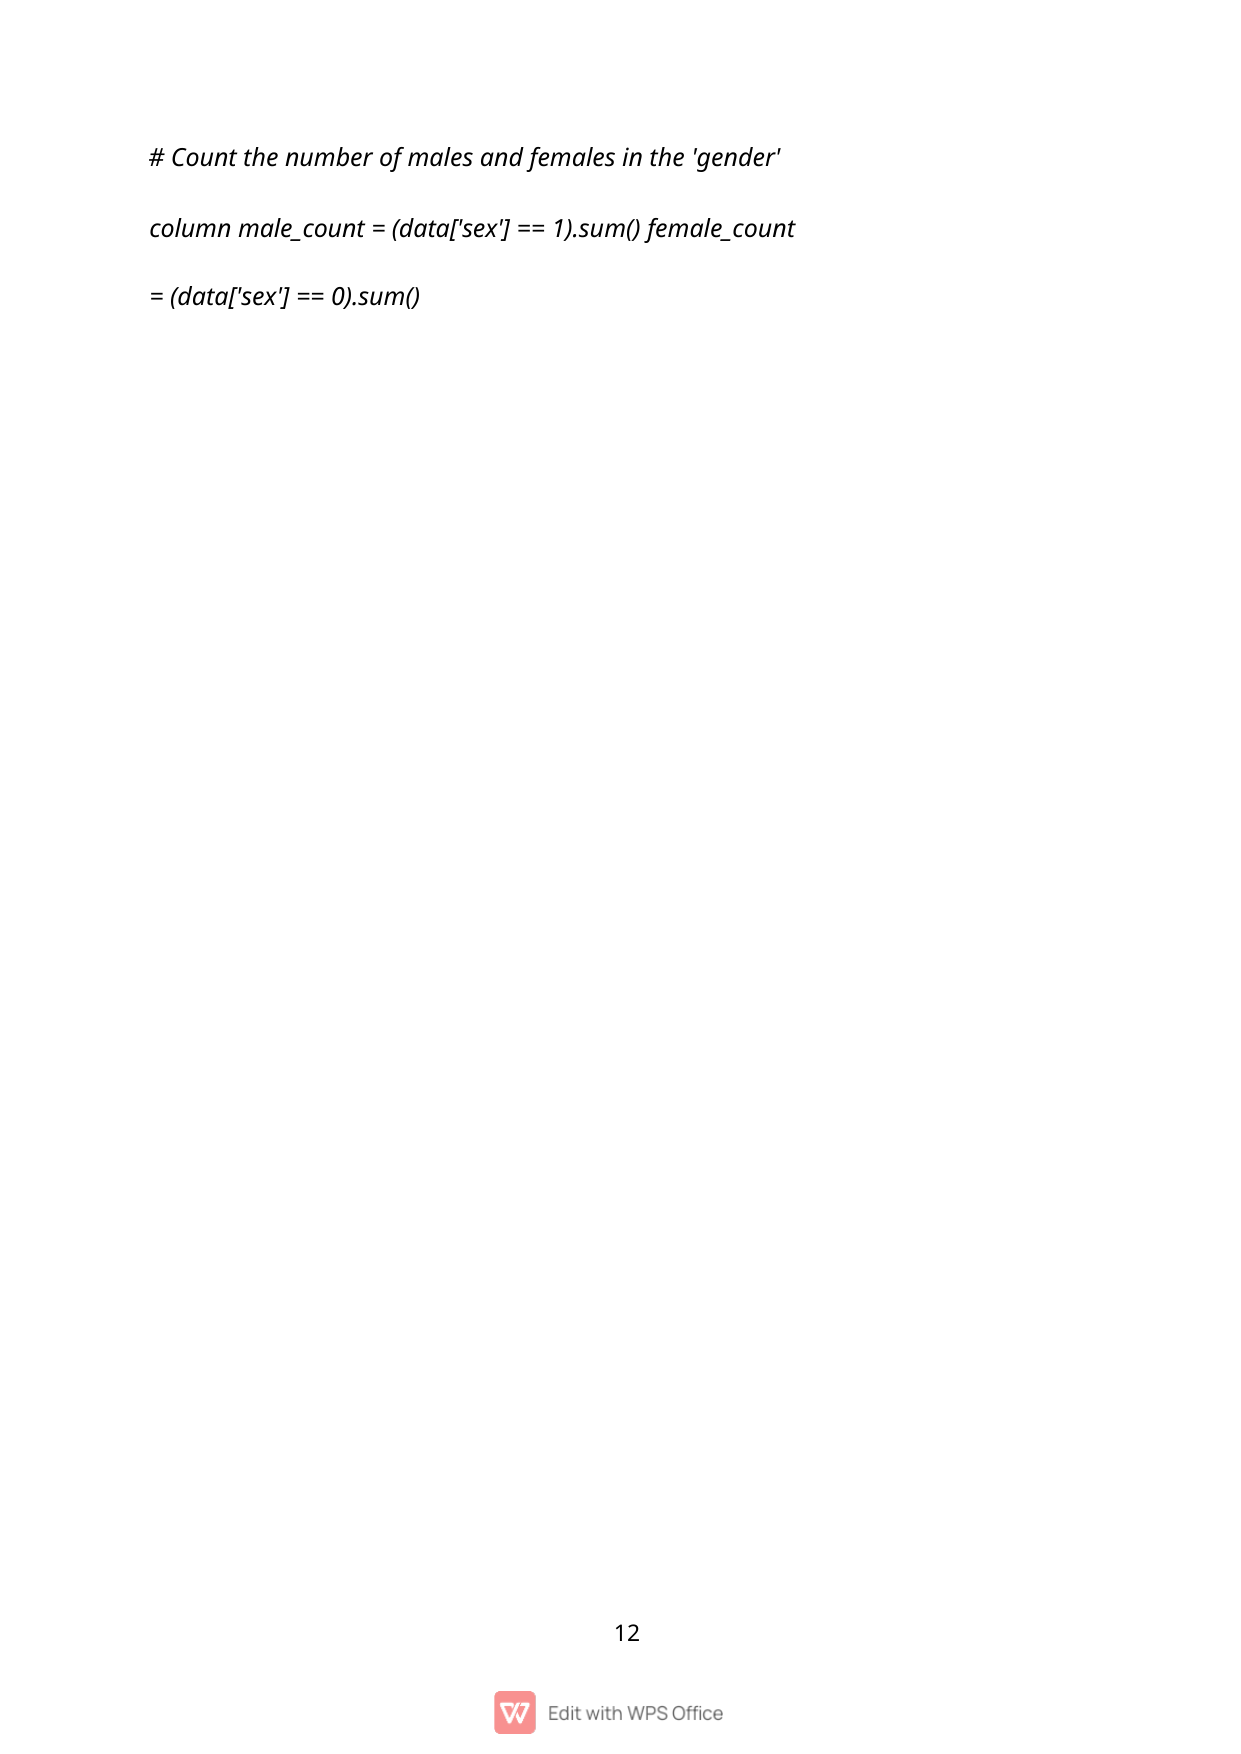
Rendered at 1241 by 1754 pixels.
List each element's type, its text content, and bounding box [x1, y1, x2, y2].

picture [494, 1691, 724, 1734]
text # Count the number of males and females in the 'gender' column male_count = (data['sex'] == 1).sum() female_count [148, 139, 849, 244]
text = (data['sex'] == 0).sum() [149, 281, 1240, 311]
